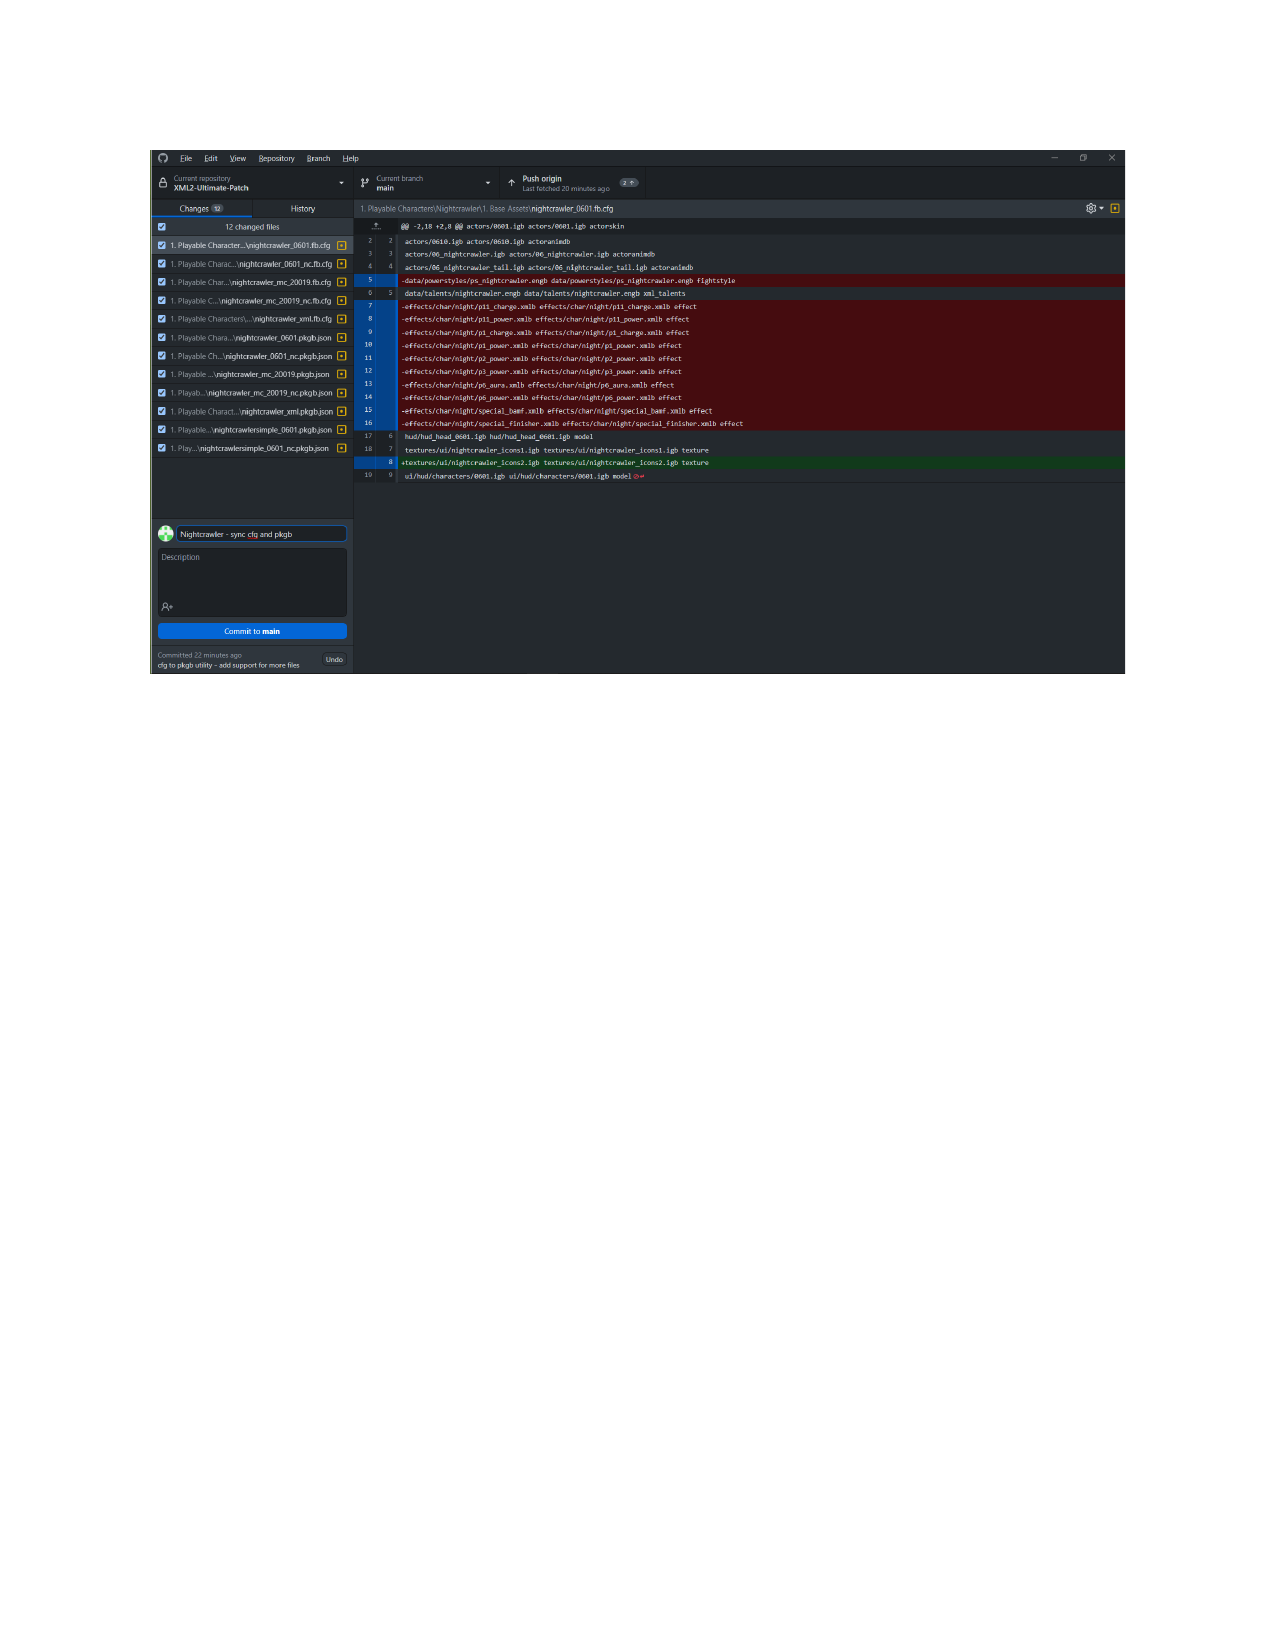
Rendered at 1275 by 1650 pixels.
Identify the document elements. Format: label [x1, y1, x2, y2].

picture [150, 150, 1125, 674]
